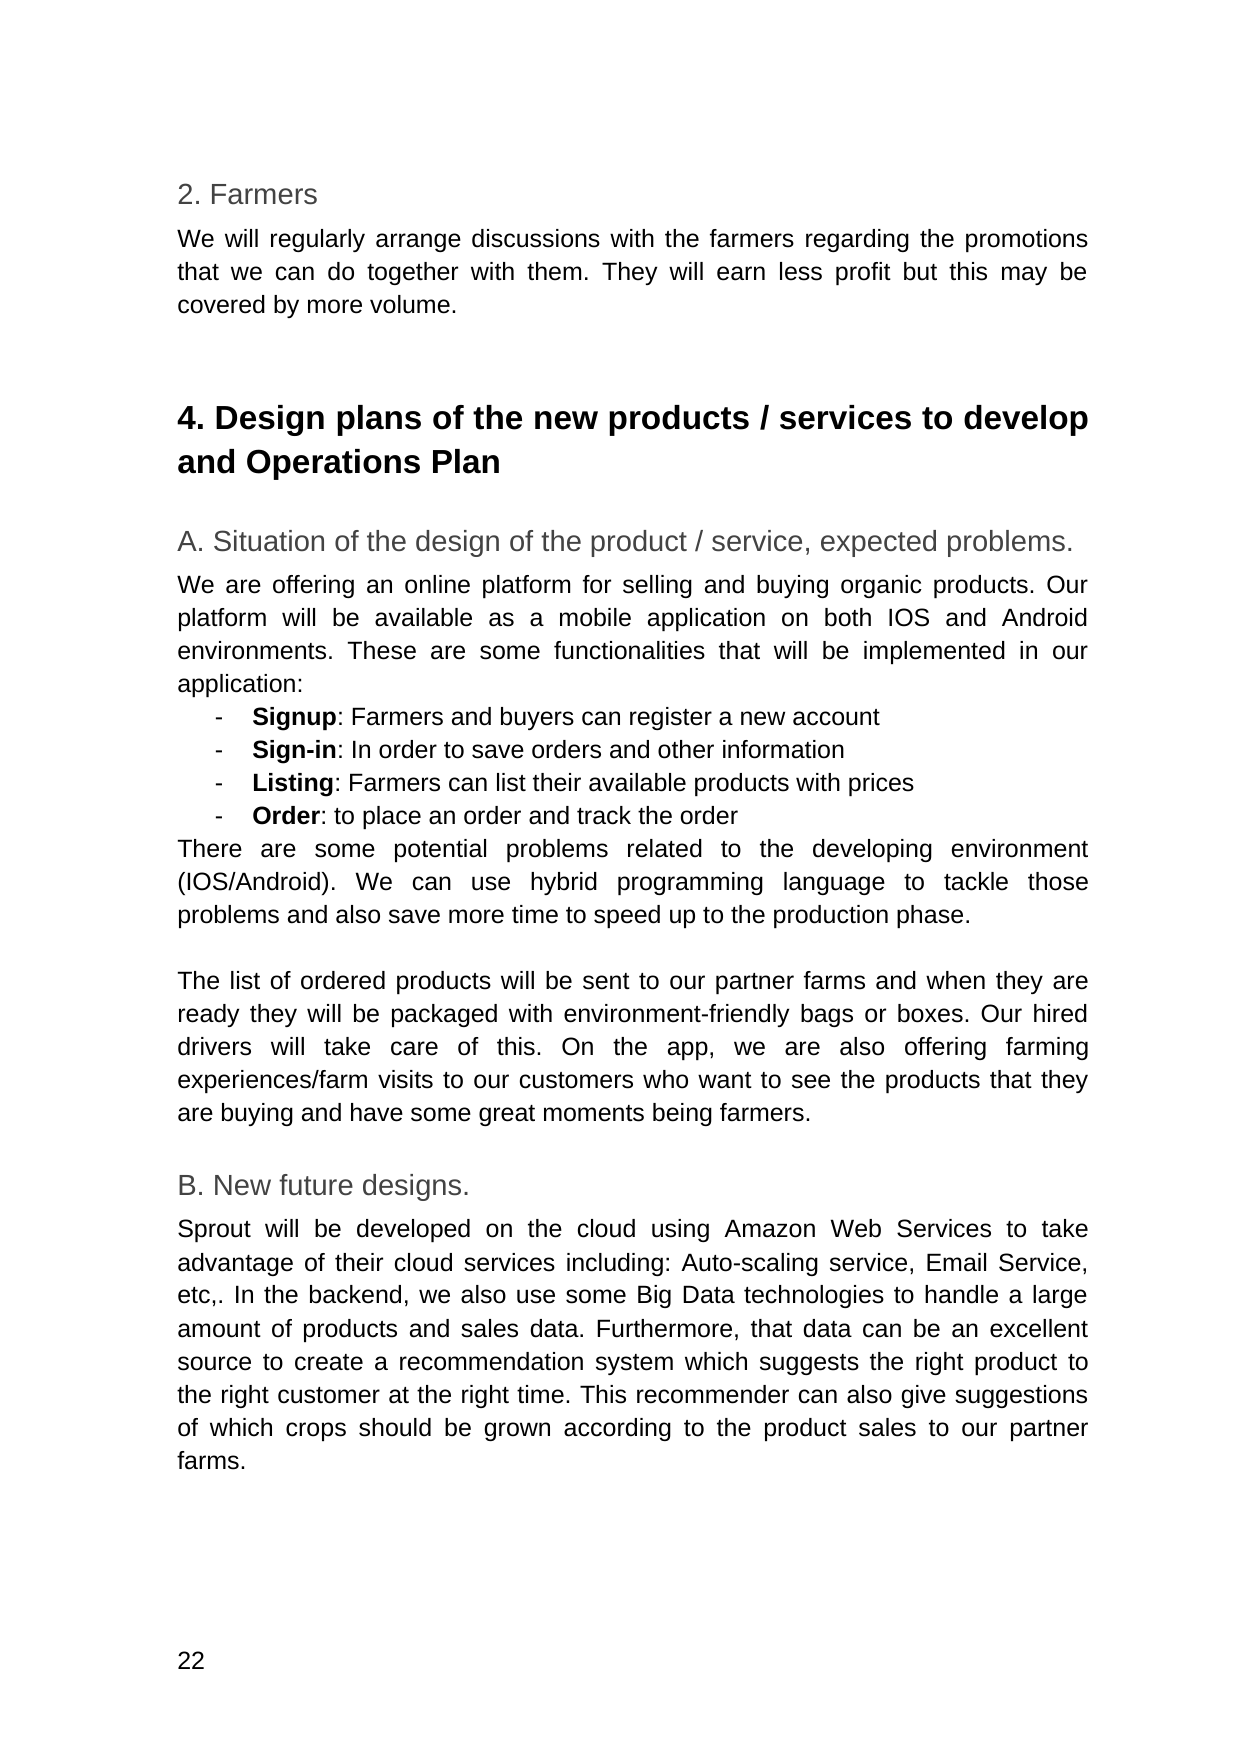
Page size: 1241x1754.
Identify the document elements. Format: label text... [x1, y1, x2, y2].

text The list of ordered products will be sent to our partner farms and when they are ready they will be packaged with environment-friendly bags or boxes. Our hired drivers will take care of this. On the app, we are also offering farming experiences/farm visits to our customers who want to see the products that they are buying and have some great moments being farmers. [177, 966, 1090, 1127]
list Order: to place an order and track the order [214, 801, 1090, 829]
text There are some potential problems related to the developing environment (IOS/Android). We can use hybrid programming language to tackle those problems and also save more time to speed up to the production phase. [177, 834, 1090, 928]
subtitle B. New future designs. [177, 1168, 1090, 1202]
list Signup: Farmers and buyers can register a new account [214, 702, 1090, 730]
list Listing: Farmers can list their available products with prices [214, 768, 1090, 796]
text Sprout will be developed on the cloud using Amazon Web Services to take advantage of their cloud services including: Auto-scaling service, Email Service, etc,. In the backend, we also use some Big Data technologies to handle a large amount of products and sales data. Furthermore, that data can be an excellent source to create a recommendation system which suggests the right product to the right customer at the right time. This recommender can also give suggestions of which crops should be grown according to the product sales to our partner farms. [177, 1214, 1090, 1474]
text We will regularly arrange discussions with the farmers regarding the promotions that we can do together with them. They will earn less profit but this may be covered by more volume. [177, 224, 1090, 319]
subtitle A. Situation of the design of the product / service, expected problems. [177, 523, 1090, 557]
list Sign-in: In order to save orders and other information [214, 735, 1090, 763]
subtitle 4. Design plans of the new products / services to develop and Operations Plan [177, 398, 1090, 480]
subtitle 2. Farmers [177, 177, 1090, 211]
text We are offering an online platform for selling and buying organic products. Our platform will be available as a mobile application on both IOS and Android environments. These are some functionalities that will be implemented in our application: [177, 569, 1090, 697]
